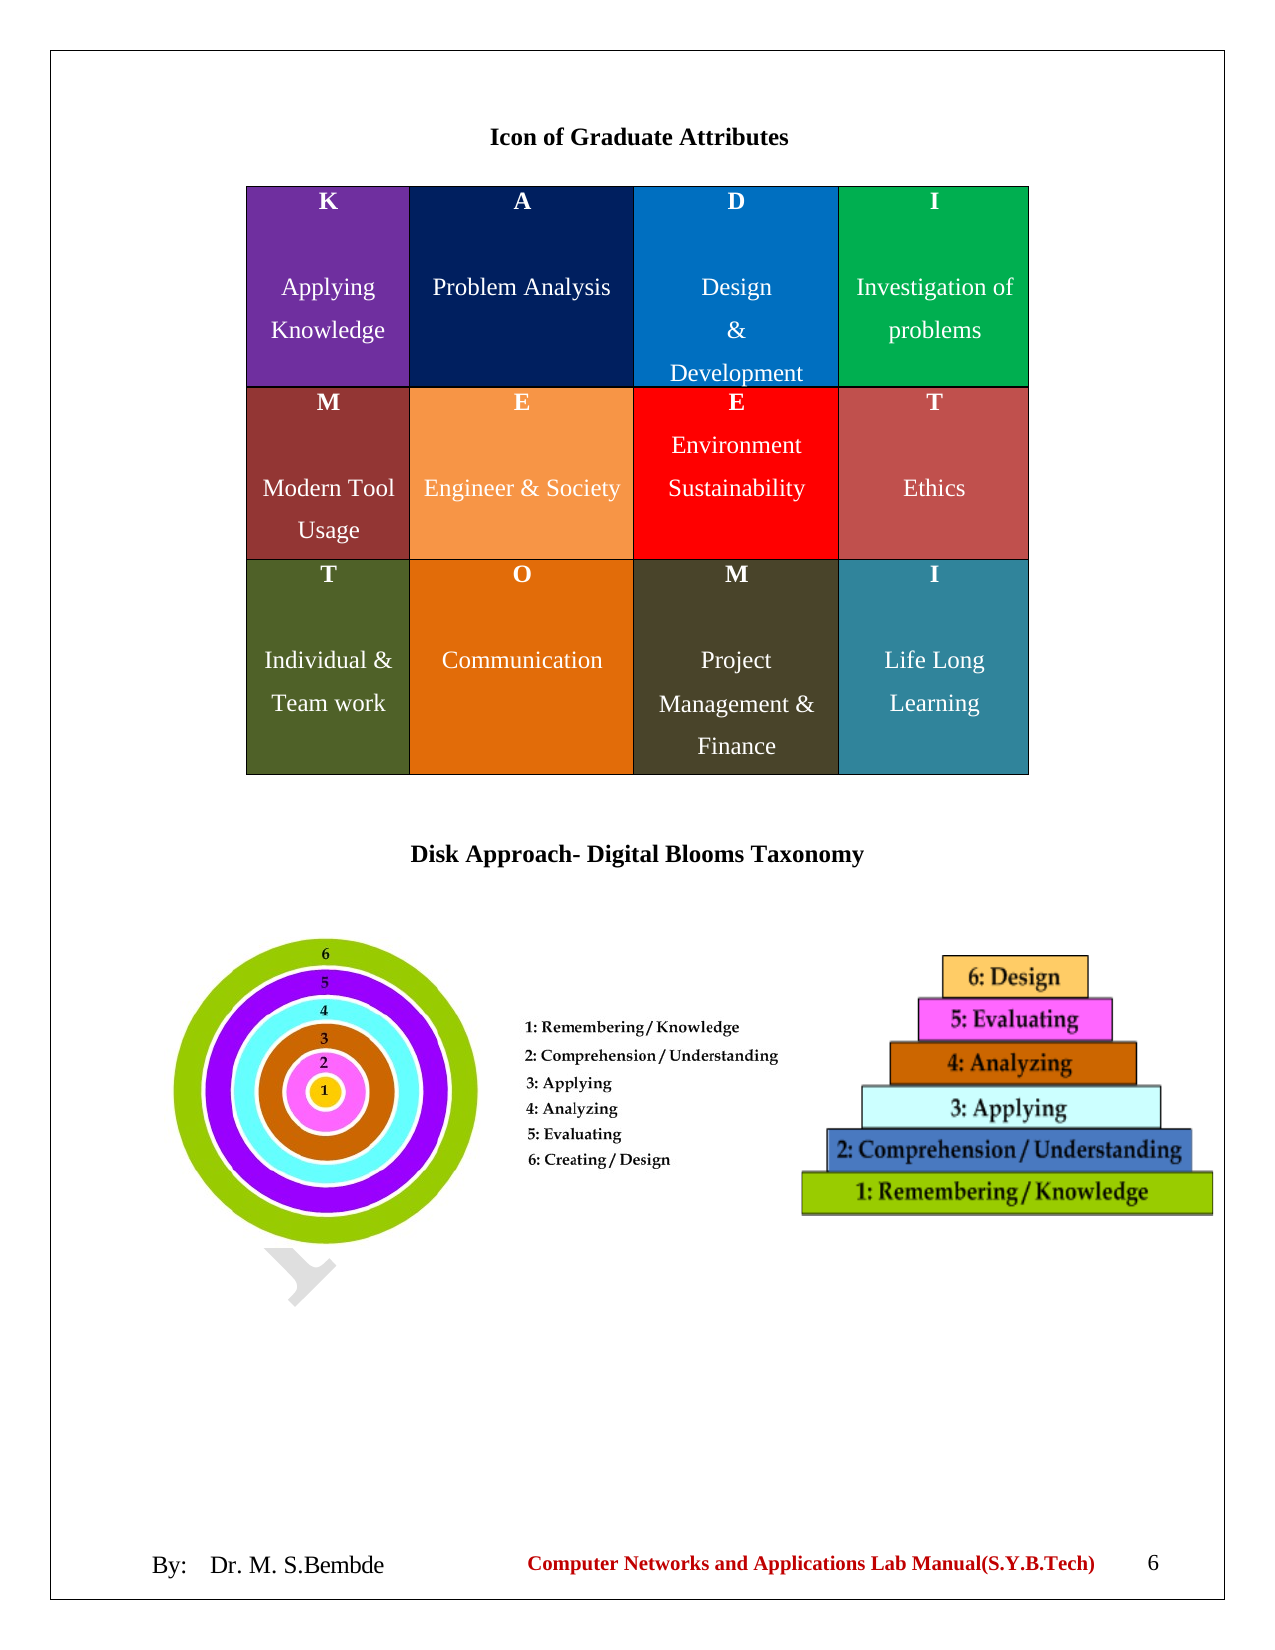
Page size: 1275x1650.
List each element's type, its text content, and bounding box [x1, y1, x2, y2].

table_cell T Ethics [839, 388, 1028, 559]
table_cell I Life Long Learning [839, 560, 1028, 774]
table_cell M Modern Tool Usage [247, 388, 409, 559]
picture [801, 955, 1214, 1216]
table_header D Design &Development [634, 187, 838, 386]
table_header I Investigation of problems [839, 187, 1028, 386]
table_cell E Environment Sustainability [634, 388, 838, 559]
table_cell M Project Management & Finance [634, 560, 838, 774]
table_cell O Communication [410, 560, 633, 774]
table_header A Problem Analysis [410, 187, 633, 386]
table_header K Applying Knowledge [247, 187, 409, 386]
text Disk Approach- Digital Blooms Taxonomy [273, 839, 1002, 868]
subtitle Icon of Graduate Attributes [273, 122, 1005, 150]
picture [164, 937, 780, 1248]
table_cell T Individual & Team work [247, 560, 409, 774]
table_cell E Engineer & Society [410, 388, 633, 559]
